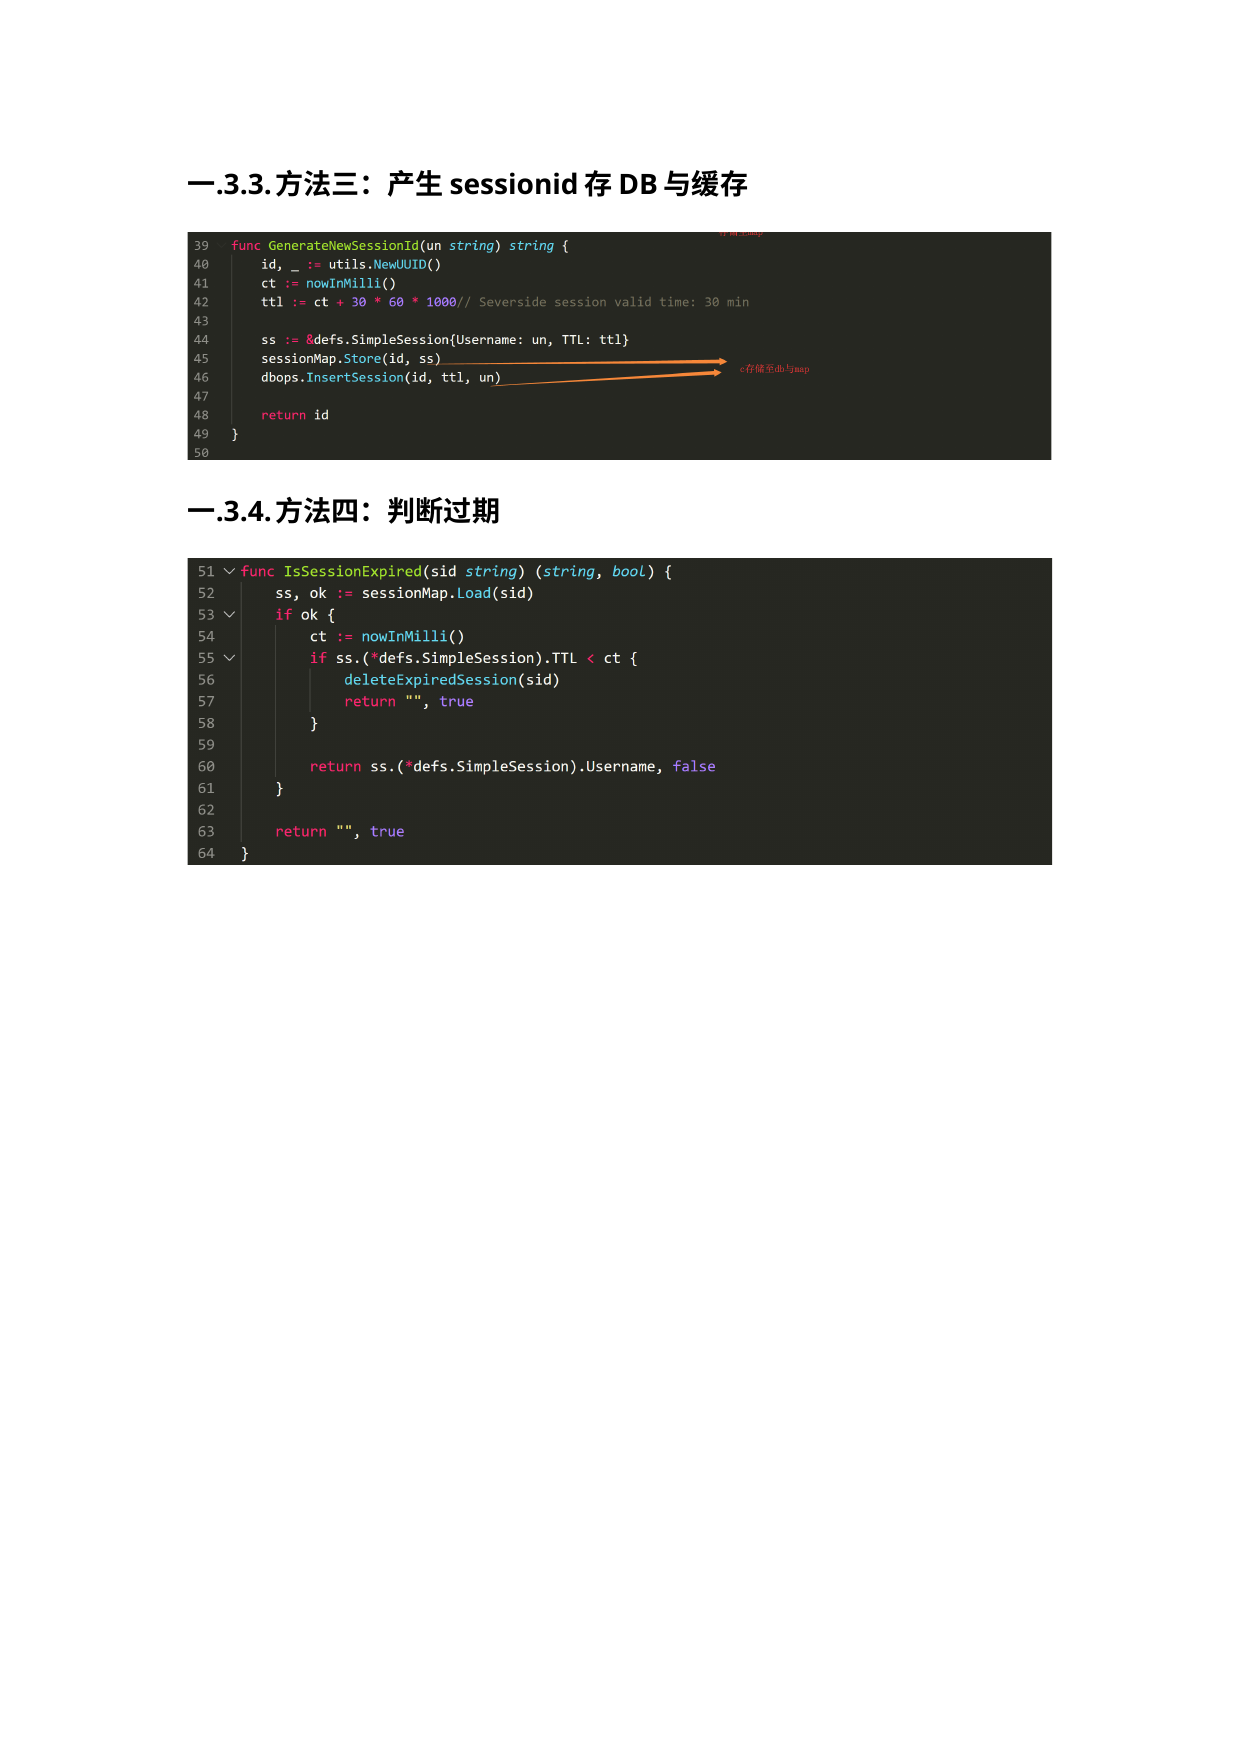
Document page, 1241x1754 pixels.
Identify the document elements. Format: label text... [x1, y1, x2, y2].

picture [187, 558, 1053, 865]
subtitle 方法三：产生sessionid存DB与缓存 [187, 162, 1053, 203]
subtitle 方法四：判断过期 [187, 489, 1053, 529]
picture [187, 232, 1052, 460]
